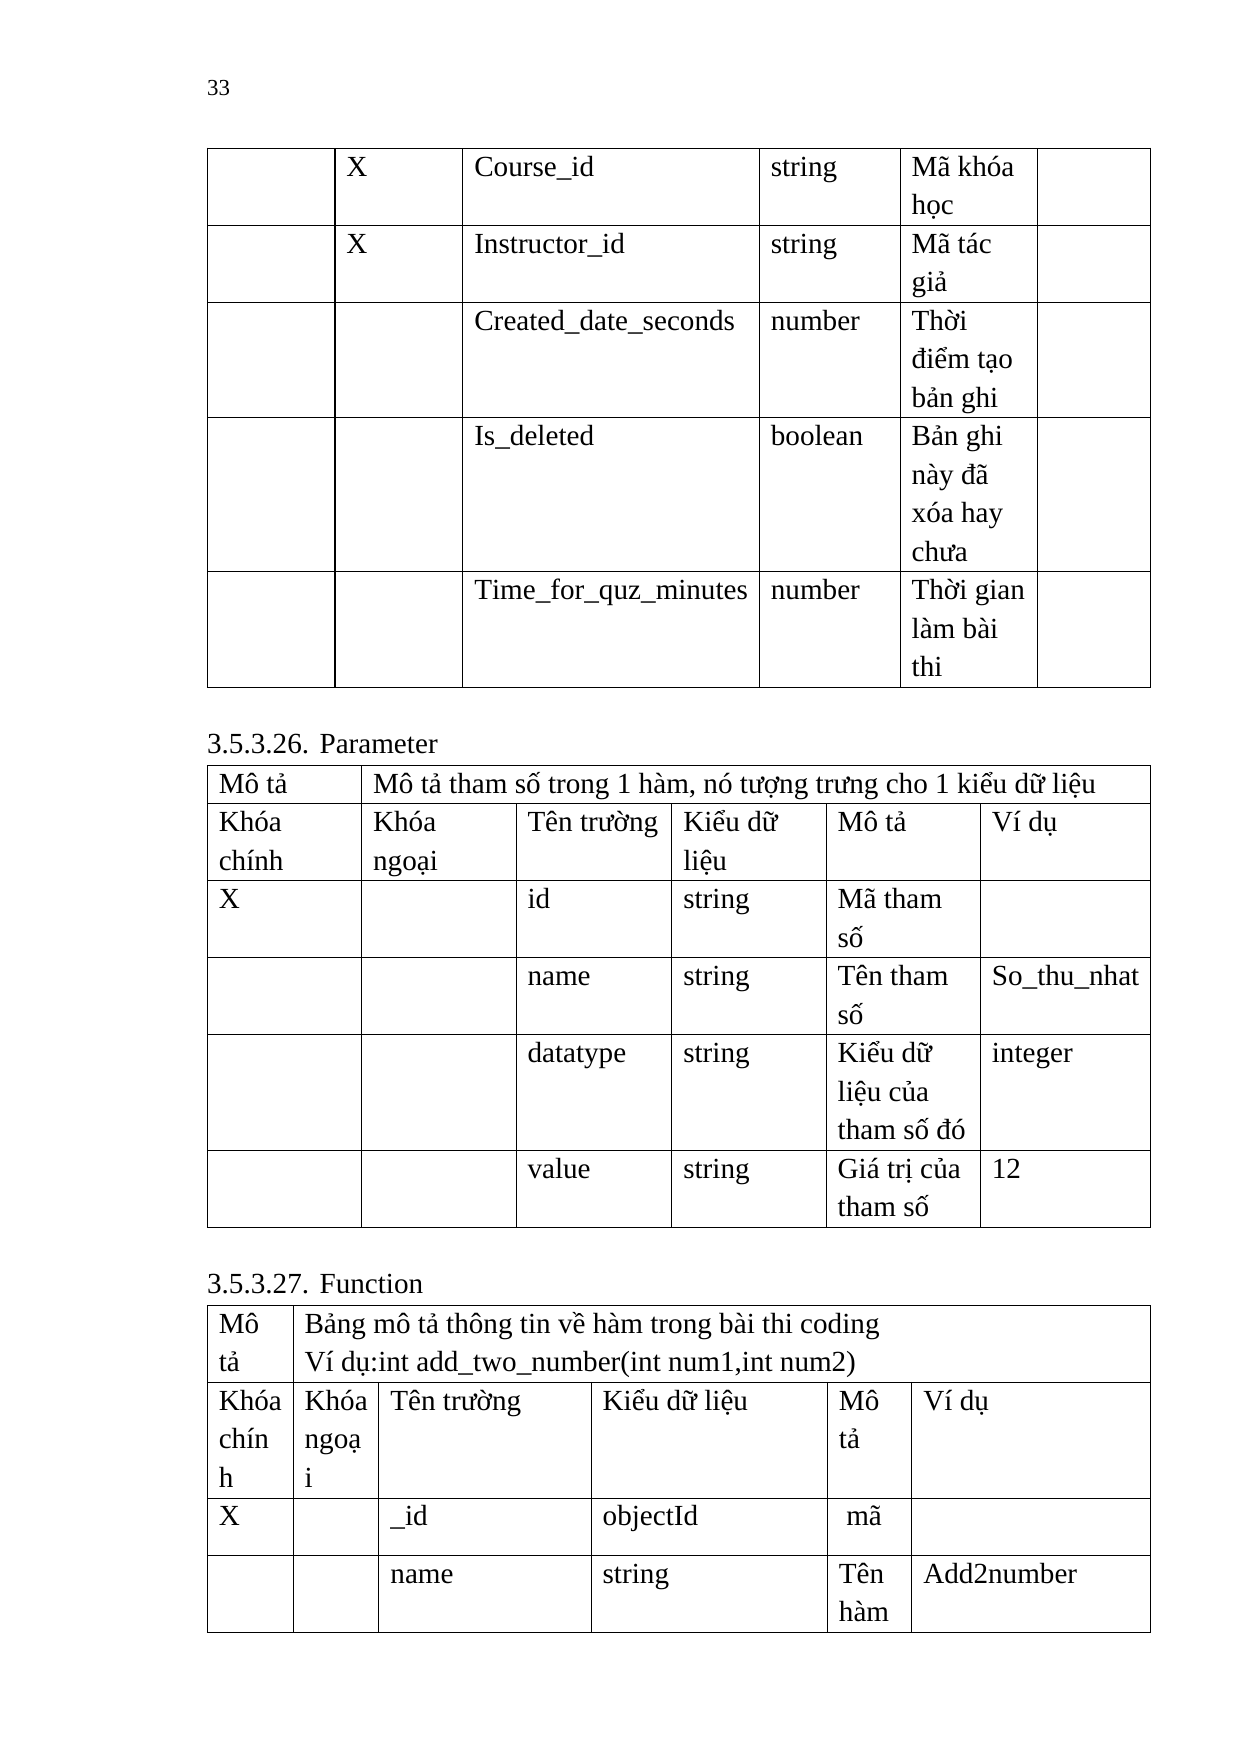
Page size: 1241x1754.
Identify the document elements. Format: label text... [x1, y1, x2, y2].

table_cell string [672, 958, 826, 1034]
table_cell mã [828, 1499, 911, 1555]
table_cell Thời điểm tạo bản ghi [901, 303, 1037, 417]
table_cell id [517, 881, 671, 957]
table_cell [208, 418, 334, 571]
table_cell name [379, 1556, 591, 1632]
table_cell Mã tác giả [901, 226, 1037, 302]
table_cell Is_deleted [463, 418, 759, 571]
table_cell [208, 303, 334, 417]
table_cell [362, 881, 516, 957]
table_cell [294, 1556, 378, 1632]
table_cell Kiểu dữ liệu [592, 1383, 827, 1497]
table_cell Ví dụ [912, 1383, 1150, 1497]
table_header Bảng mô tả thông tin về hàm trong bài thi coding Ví dụ:int add_two_number(int num1,int num2) [294, 1306, 1150, 1382]
table_cell [294, 1499, 378, 1555]
table_cell string [760, 226, 900, 302]
table_cell Khóa chính [208, 804, 361, 880]
table_cell [336, 572, 462, 687]
table_cell X [208, 881, 361, 957]
table_cell boolean [760, 418, 900, 571]
table_cell string [672, 1035, 826, 1150]
table_header Mô tả tham số trong 1 hàm, nó tượng trưng cho 1 kiểu dữ liệu [362, 766, 1150, 803]
table_cell [208, 149, 334, 225]
table_cell Tên trường [517, 804, 671, 880]
table_cell [1038, 149, 1150, 225]
table_cell Bản ghi này đã xóa hay chưa [901, 418, 1037, 571]
table_cell [912, 1499, 1150, 1555]
table_cell X [336, 149, 462, 225]
table_cell Khóa chính [208, 1383, 293, 1497]
table_cell string [592, 1556, 827, 1632]
table_cell number [760, 303, 900, 417]
table_cell Kiểu dữ liệu [672, 804, 826, 880]
table_cell Khóa ngoại [362, 804, 516, 880]
table_cell Tên trường [379, 1383, 591, 1497]
table_cell [208, 958, 361, 1034]
table_cell Thời gian làm bài thi [901, 572, 1037, 687]
table_cell [362, 1151, 516, 1227]
table_cell [981, 881, 1150, 957]
table_cell [208, 1556, 293, 1632]
table_cell Tên tham số [827, 958, 980, 1034]
table_cell Kiểu dữ liệu của tham số đó [827, 1035, 980, 1150]
table_cell [1038, 226, 1150, 302]
table_cell Ví dụ [981, 804, 1150, 880]
table_cell Khóa ngoại [294, 1383, 378, 1497]
table_cell X [336, 226, 462, 302]
table_cell datatype [517, 1035, 671, 1150]
table_cell [208, 226, 334, 302]
table_cell integer [981, 1035, 1150, 1150]
table_cell string [672, 1151, 826, 1227]
table_cell [1038, 572, 1150, 687]
table_cell [336, 418, 462, 571]
table_cell [208, 1035, 361, 1150]
table_cell Mô tả [828, 1383, 911, 1497]
table_cell [1038, 303, 1150, 417]
table_cell [336, 303, 462, 417]
table_cell number [760, 572, 900, 687]
table_cell So_thu_nhat [981, 958, 1150, 1034]
table_cell value [517, 1151, 671, 1227]
table_cell objectId [592, 1499, 827, 1555]
table_cell [362, 958, 516, 1034]
table_cell Created_date_seconds [463, 303, 759, 417]
table_cell Giá trị của tham số [827, 1151, 980, 1227]
table_header Mô tả [208, 766, 361, 803]
table_cell [1038, 418, 1150, 571]
table_cell X [208, 1499, 293, 1555]
table_cell [208, 572, 334, 687]
table_cell [208, 1151, 361, 1227]
table_cell Tên hàm [828, 1556, 911, 1632]
table_cell Mã khóa học [901, 149, 1037, 225]
table_cell Course_id [463, 149, 759, 225]
table_cell Instructor_id [463, 226, 759, 302]
table_cell Mô tả [827, 804, 980, 880]
table_cell [362, 1035, 516, 1150]
list Parameter [207, 726, 1152, 760]
table_cell string [760, 149, 900, 225]
table_cell 12 [981, 1151, 1150, 1227]
list Function [207, 1266, 1152, 1300]
table_cell Add2number [912, 1556, 1150, 1632]
table_cell name [517, 958, 671, 1034]
table_cell Mã tham số [827, 881, 980, 957]
table_cell Time_for_quz_minutes [463, 572, 759, 687]
table_cell _id [379, 1499, 591, 1555]
table_header Mô tả [208, 1306, 293, 1382]
table_cell string [672, 881, 826, 957]
